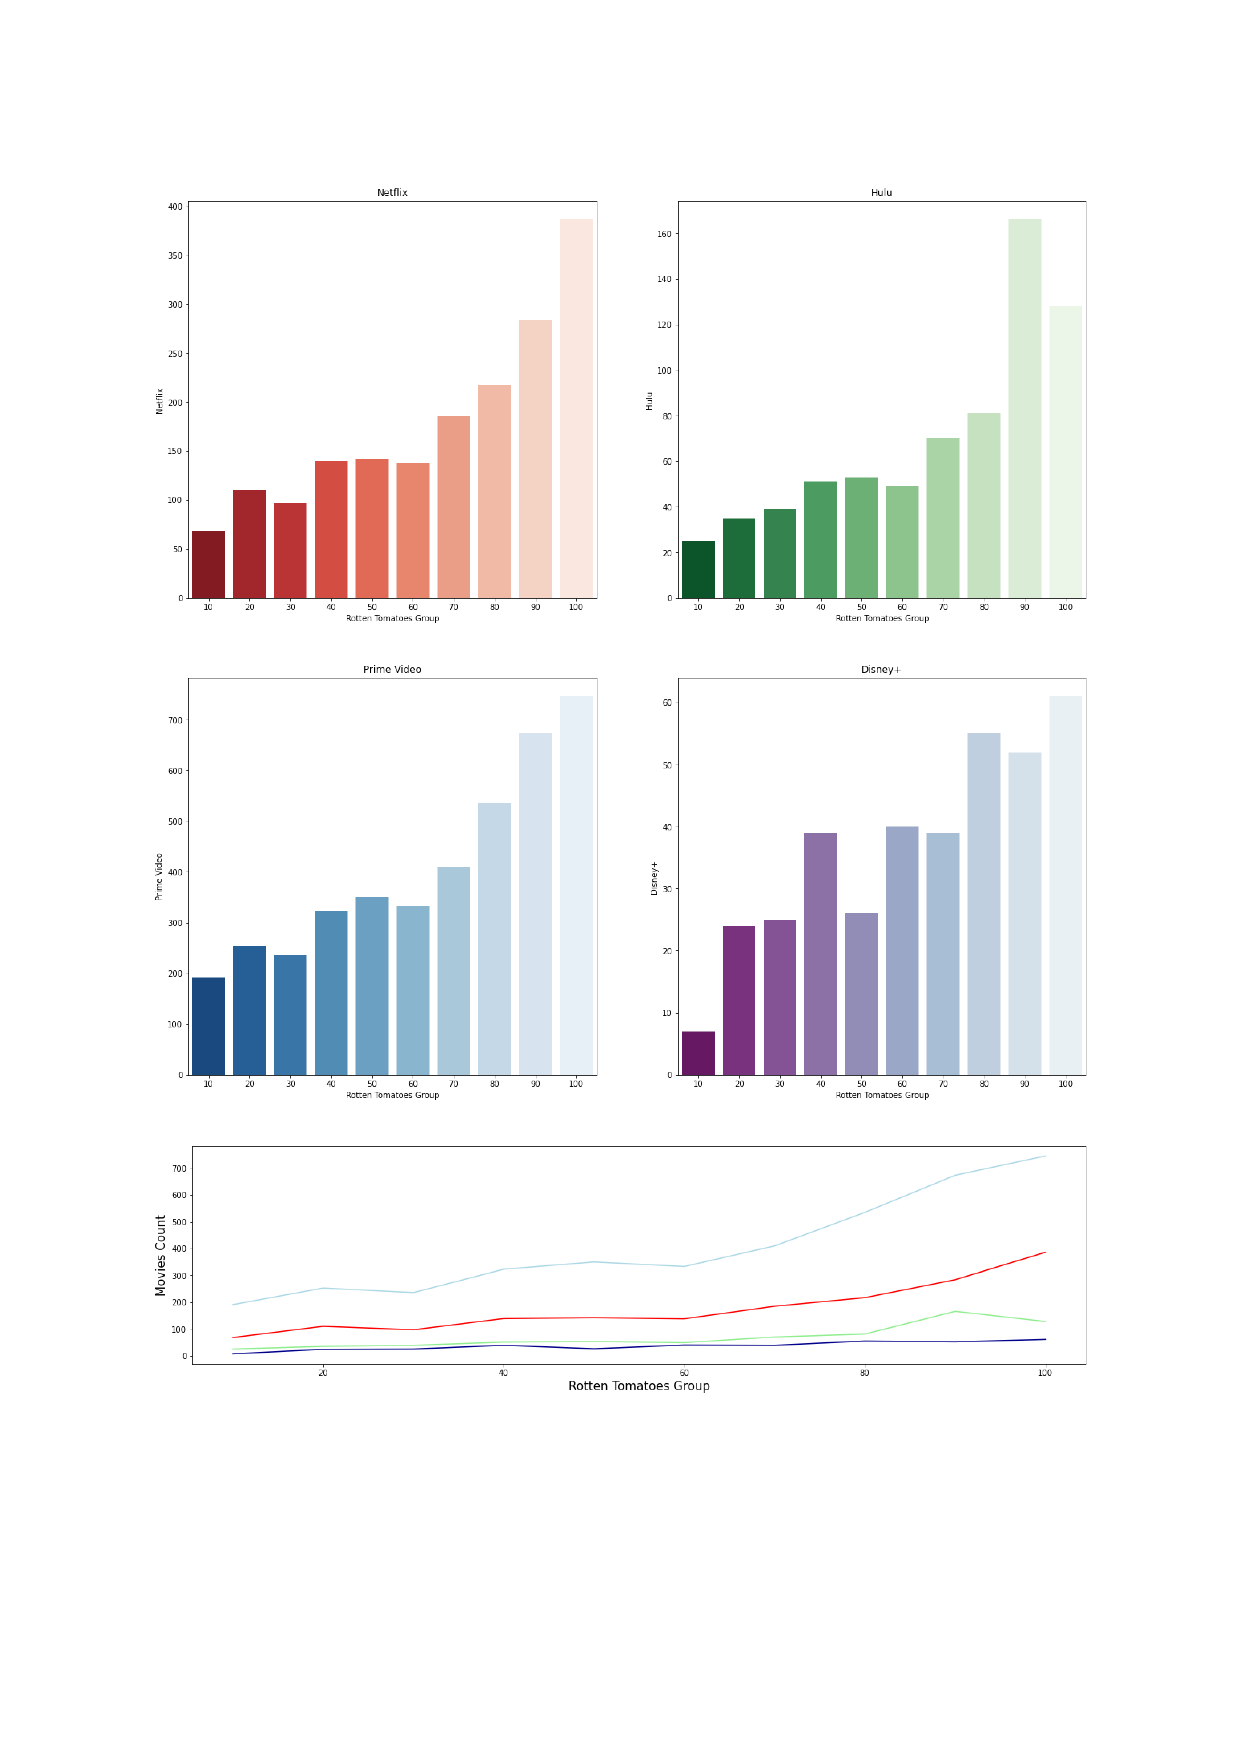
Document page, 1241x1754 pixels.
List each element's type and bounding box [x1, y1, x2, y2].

picture [150, 182, 1091, 1105]
picture [150, 1140, 1091, 1398]
